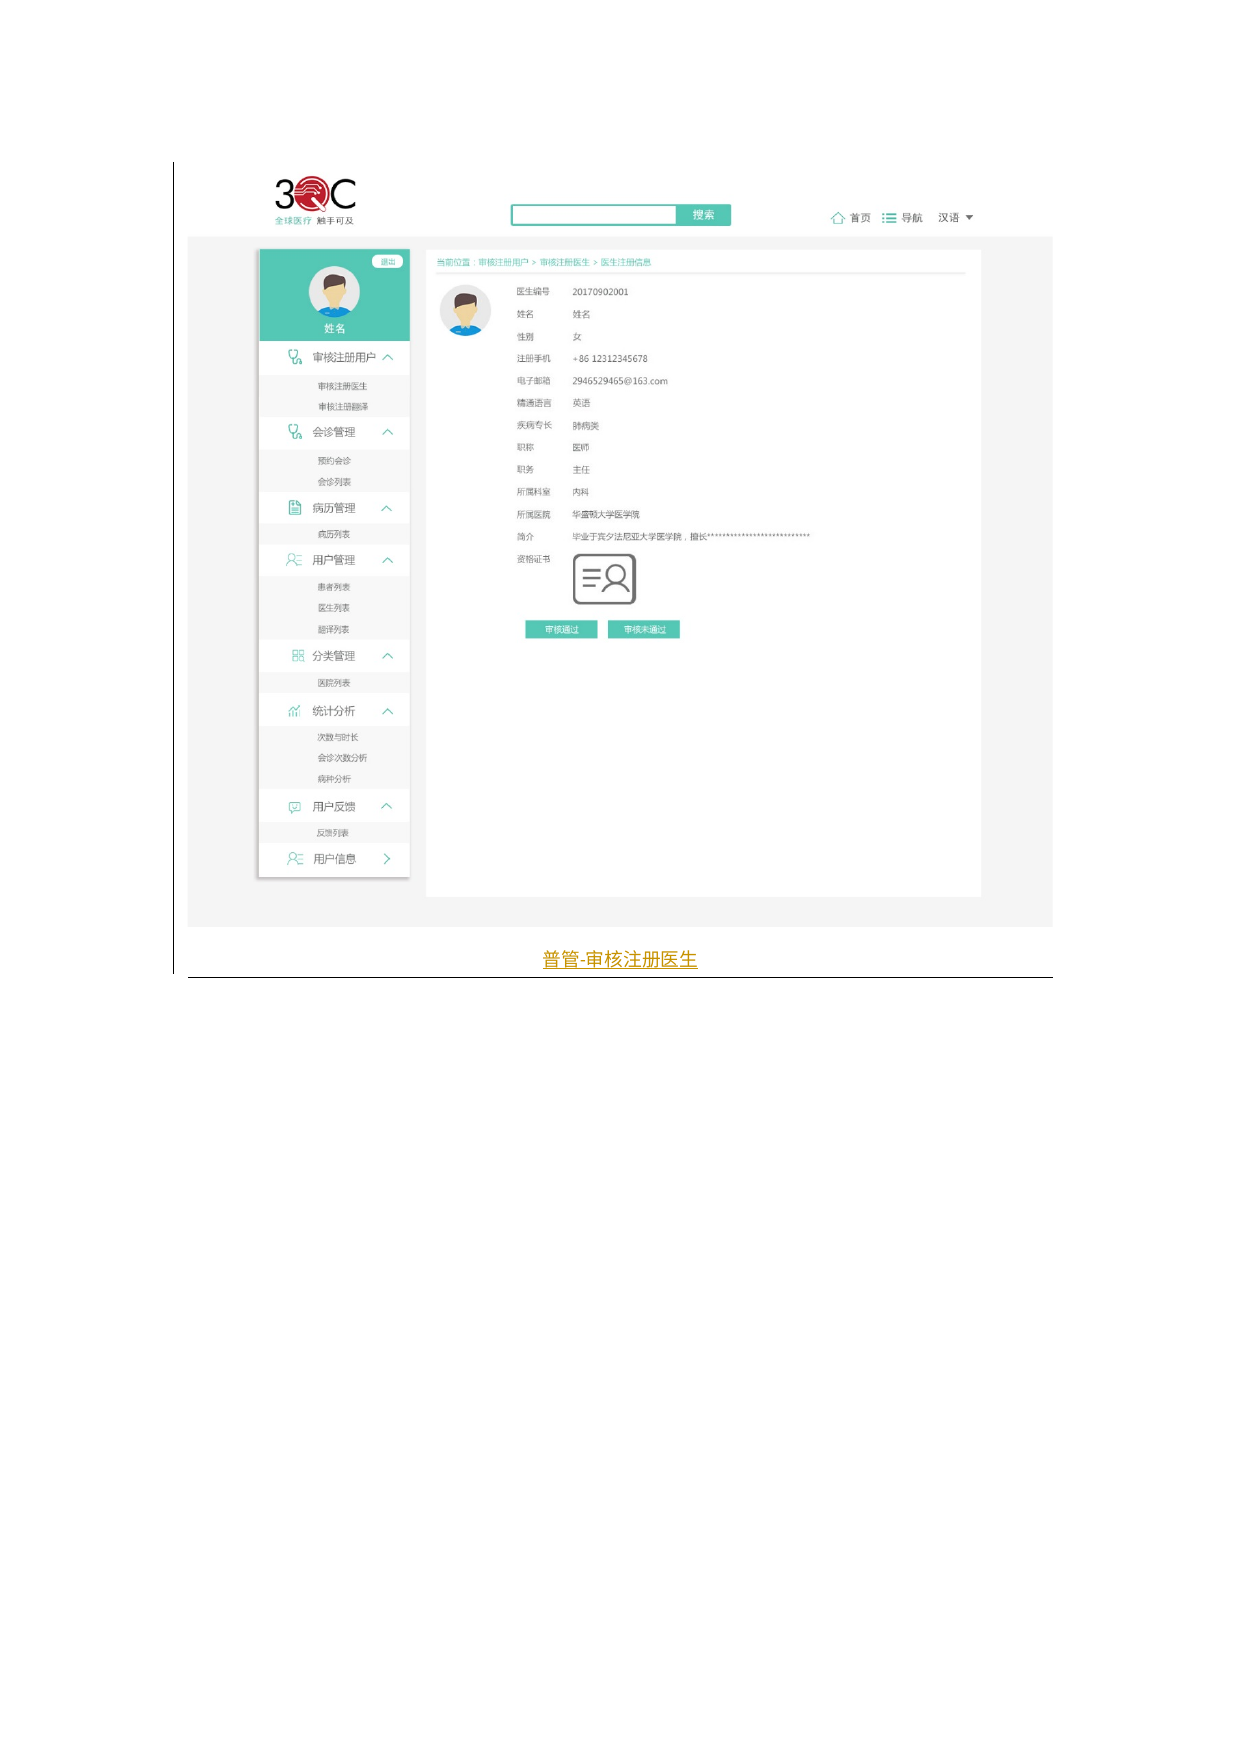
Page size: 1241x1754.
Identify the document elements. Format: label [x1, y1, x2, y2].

picture [187, 162, 1053, 927]
